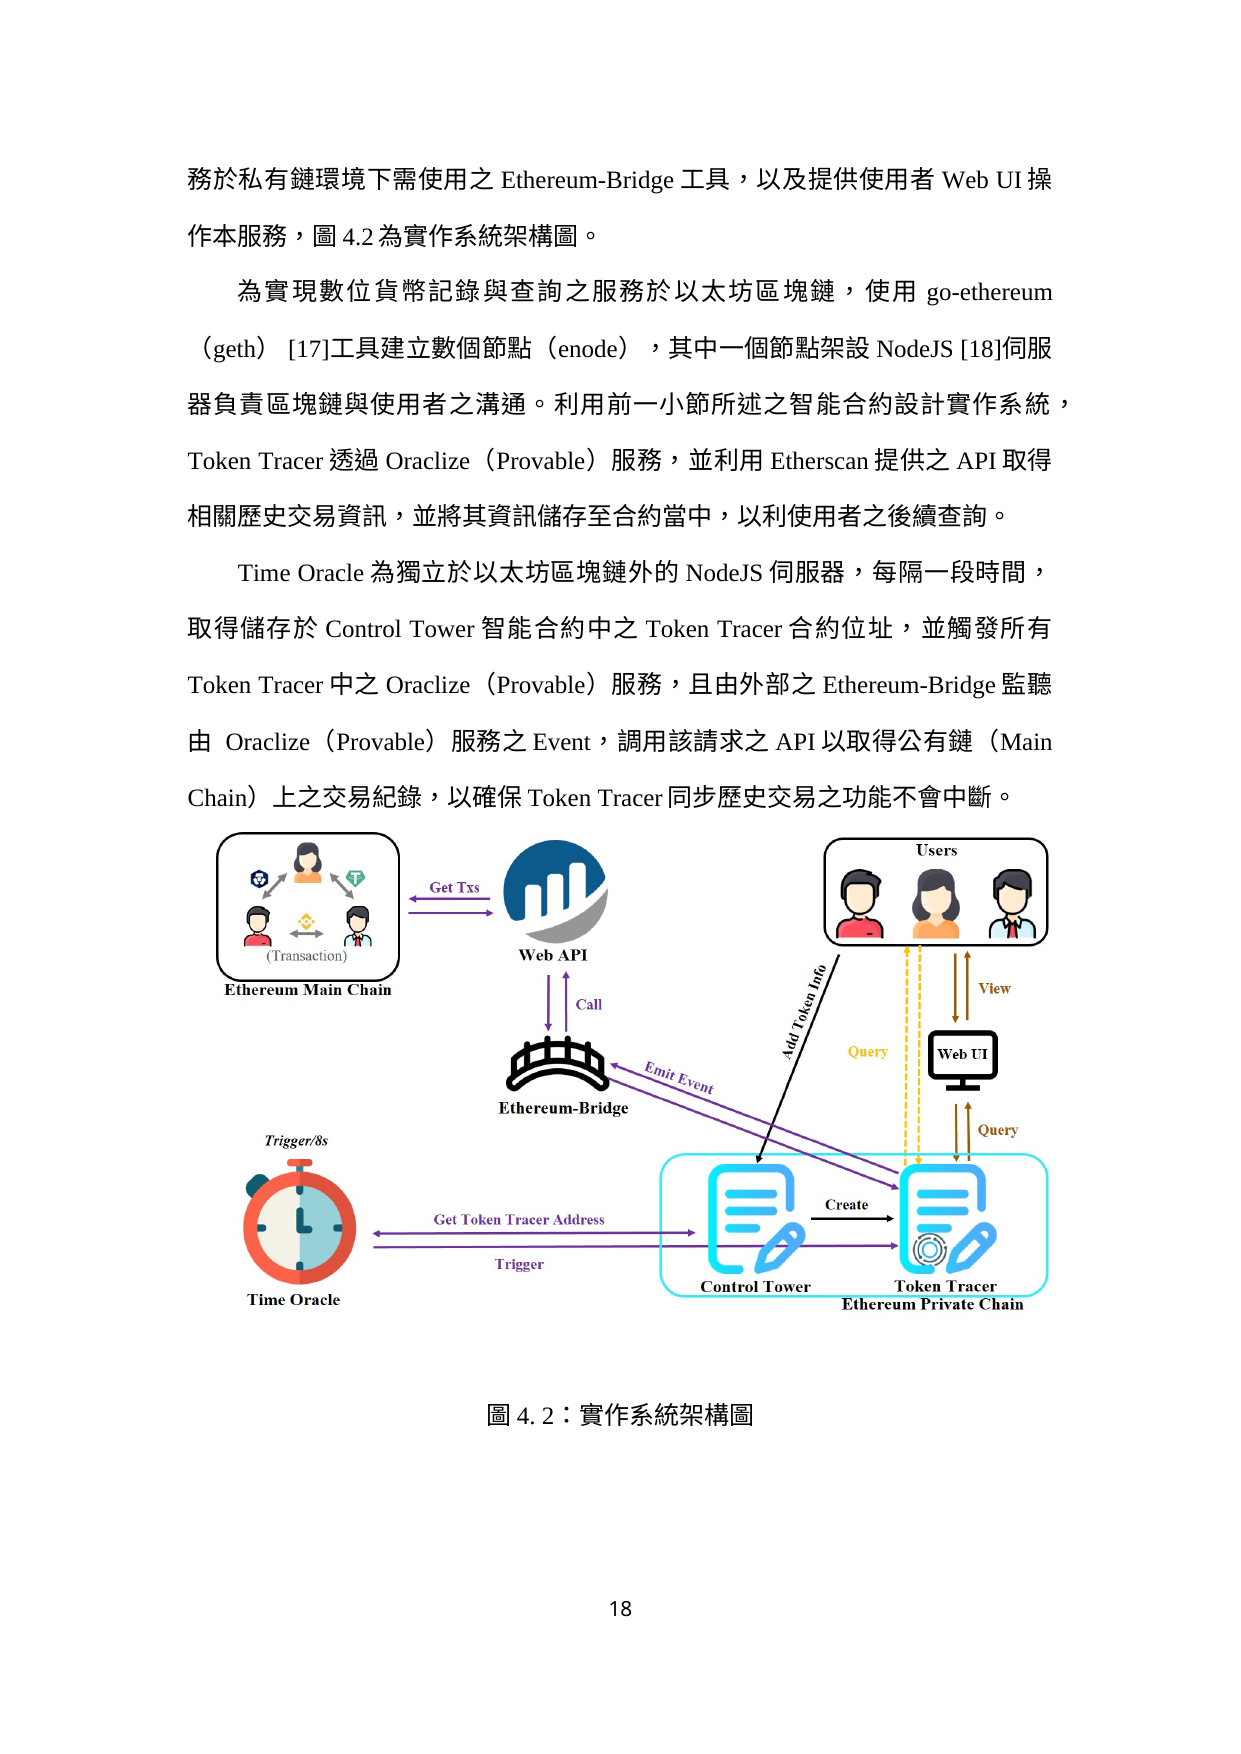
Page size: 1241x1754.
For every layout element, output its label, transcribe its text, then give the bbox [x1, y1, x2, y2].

picture [187, 832, 1053, 1324]
text 為實現數位貨幣記錄與查詢之服務於以太坊區塊鏈，使用go-ethereum （geth）工具建立數個節點（enode），其中一個節點架設NodeJS伺服器負責區塊鏈與使用者之溝通。利用前一小節所述之智能合約設計實作系統，Token Tracer透過Oraclize（Provable）服務，並利用Etherscan提供之API取得相關歷史交易資訊，並將其資訊儲存至合約當中，以利使用者之後續查詢。 [187, 456, 1053, 534]
text 圖 4. 2：實作系統架構圖 [187, 1395, 1053, 1432]
text 為實現數位貨幣記錄與查詢之服務於以太坊區塊鏈，使用go-ethereum （geth）工具建立數個節點（enode），其中一個節點架設NodeJS伺服器負責區塊鏈與使用者之溝通。利用前一小節所述之智能合約設計實作系統，Token Tracer透過Oraclize（Provable）服務，並利用Etherscan提供之API取得相關歷史交易資訊，並將其資訊儲存至合約當中，以利使用者之後續查詢。 [187, 271, 1053, 453]
text Time Oracle為獨立於以太坊區塊鏈外的NodeJS伺服器，每隔一段時間，取得儲存於Control Tower智能合約中之Token Tracer合約位址，並觸發所有Token Tracer中之Oraclize（Provable）服務，且由外部之Ethereum-Bridge監聽由 Oraclize（Provable）服務之Event，調用該請求之API以取得公有鏈（Main Chain）上之交易紀錄，以確保Token Tracer同步歷史交易之功能不會中斷。 [187, 552, 1053, 814]
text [187, 159, 1053, 253]
